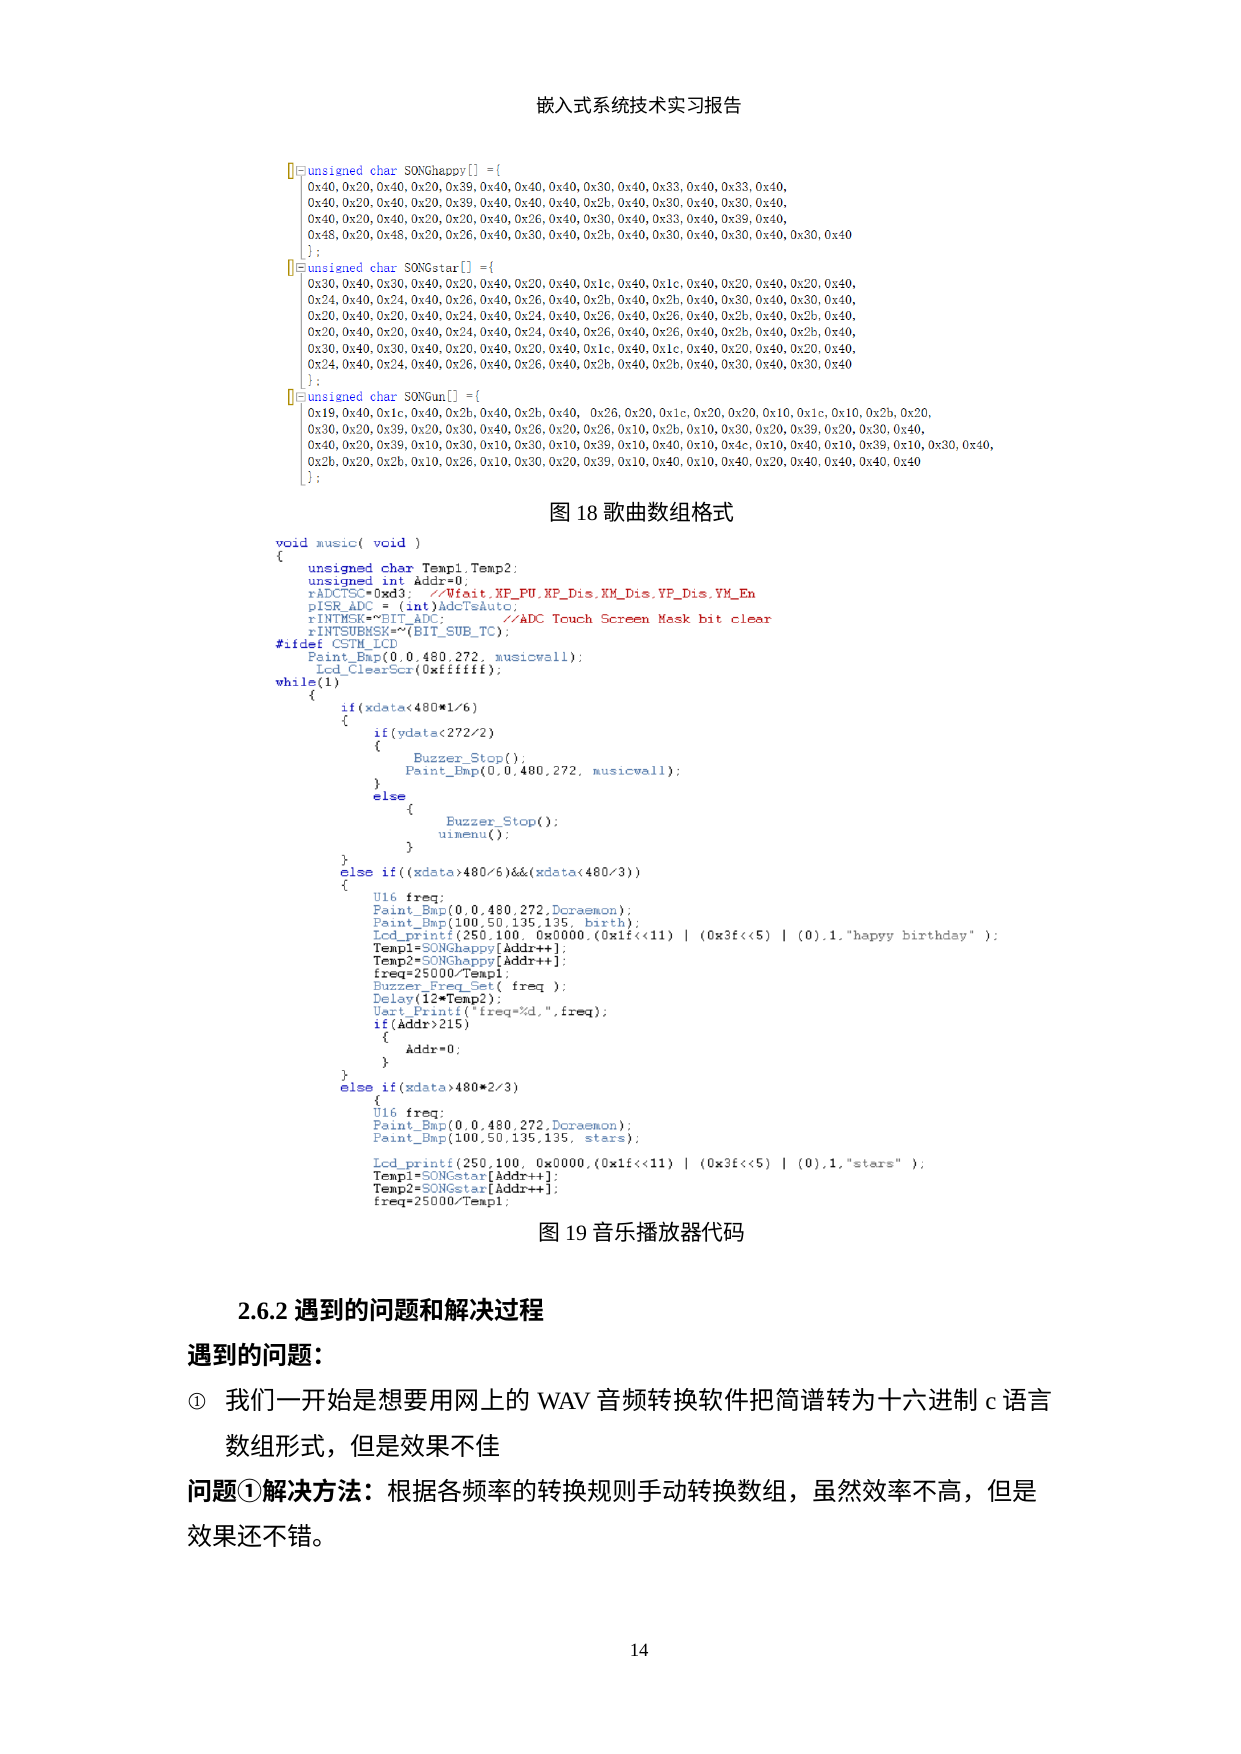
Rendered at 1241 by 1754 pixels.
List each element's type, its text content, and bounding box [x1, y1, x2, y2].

text 图19 音乐播放器代码 [187, 1215, 1053, 1246]
picture [280, 150, 1010, 488]
text 遇到的问题： [187, 1336, 1053, 1372]
text 图18 歌曲数组格式 [187, 495, 1053, 526]
list 我们一开始是想要用网上的WAV音频转换软件把简谱转为十六进制c语言数组形式，但是效果不佳 [187, 1381, 1053, 1462]
picture [271, 534, 1014, 1208]
text 2.6.2 遇到的问题和解决过程 [187, 1290, 1053, 1326]
text 问题①解决方法：根据各频率的转换规则手动转换数组，虽然效率不高，但是效果还不错。 [187, 1471, 1053, 1553]
